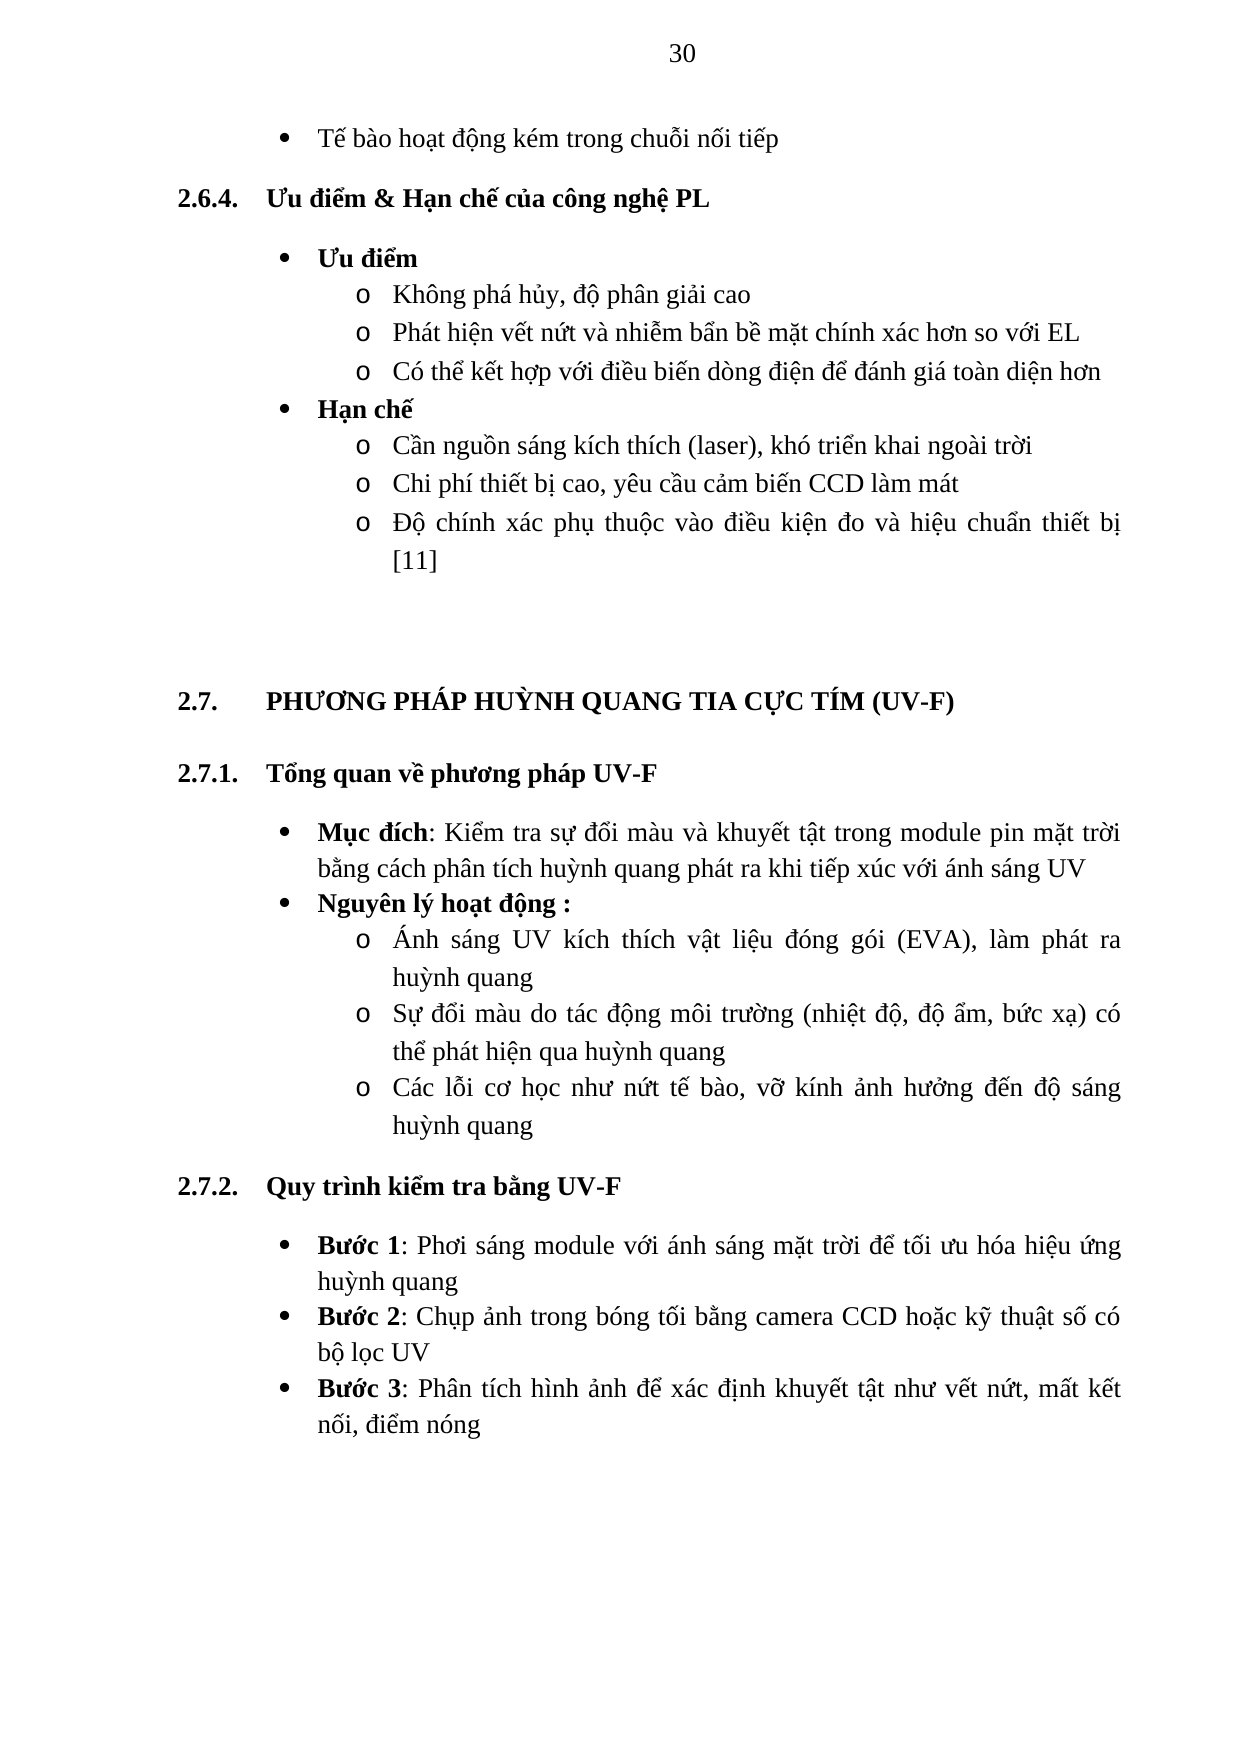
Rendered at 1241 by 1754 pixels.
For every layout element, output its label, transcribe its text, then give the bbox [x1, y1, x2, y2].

subtitle Ưu điểm & Hạn chế của công nghệ PL [177, 183, 1122, 214]
list Các lỗi cơ học như nứt tế bào, vỡ kính ảnh hưởng đến độ sáng huỳnh quang [355, 1071, 1122, 1140]
list Ưu điểm​ [280, 242, 1122, 273]
list Bước 3: Phân tích hình ảnh để xác định khuyết tật như vết nứt, mất kết nối, điểm nóng [280, 1372, 1122, 1439]
subtitle Tổng quan về phương pháp UV-F [177, 757, 1122, 788]
list Ánh sáng UV kích thích vật liệu đóng gói (EVA), làm phát ra huỳnh quang [355, 923, 1122, 992]
list Sự đổi màu do tác động môi trường (nhiệt độ, độ ẩm, bức xạ) có thể phát hiện qua huỳnh quang [355, 997, 1122, 1066]
list Cần nguồn sáng kích thích (laser), khó triển khai ngoài trời [355, 429, 1122, 462]
list Có thể kết hợp với điều biến dòng điện để đánh giá toàn diện hơn [355, 354, 1122, 388]
list Độ chính xác phụ thuộc vào điều kiện đo và hiệu chuẩn thiết bị [355, 506, 1122, 575]
list Phát hiện vết nứt và nhiễm bẩn bề mặt chính xác hơn so với EL [355, 316, 1122, 349]
list Bước 1: Phơi sáng module với ánh sáng mặt trời để tối ưu hóa hiệu ứng huỳnh quang [280, 1229, 1122, 1296]
list Không phá hủy, độ phân giải cao [355, 278, 1122, 311]
list Chi phí thiết bị cao, yêu cầu cảm biến CCD làm mát [355, 467, 1122, 501]
list Mục đích: Kiểm tra sự đổi màu và khuyết tật trong module pin mặt trời bằng cách phân tích huỳnh quang phát ra khi tiếp xúc với ánh sáng UV [280, 816, 1122, 883]
list Hạn chế​ [280, 393, 1122, 424]
list Bước 2: Chụp ảnh trong bóng tối bằng camera CCD hoặc kỹ thuật số có bộ lọc UV [280, 1300, 1122, 1367]
subtitle PHƯƠNG PHÁP HUỲNH QUANG TIA CỰC TÍM (UV-F) [177, 685, 1122, 716]
list Nguyên lý hoạt động : [280, 887, 1122, 919]
subtitle Quy trình kiểm tra bằng UV-F [177, 1169, 1122, 1201]
list Tế bào hoạt động kém trong chuỗi nối tiếp [280, 122, 1122, 153]
